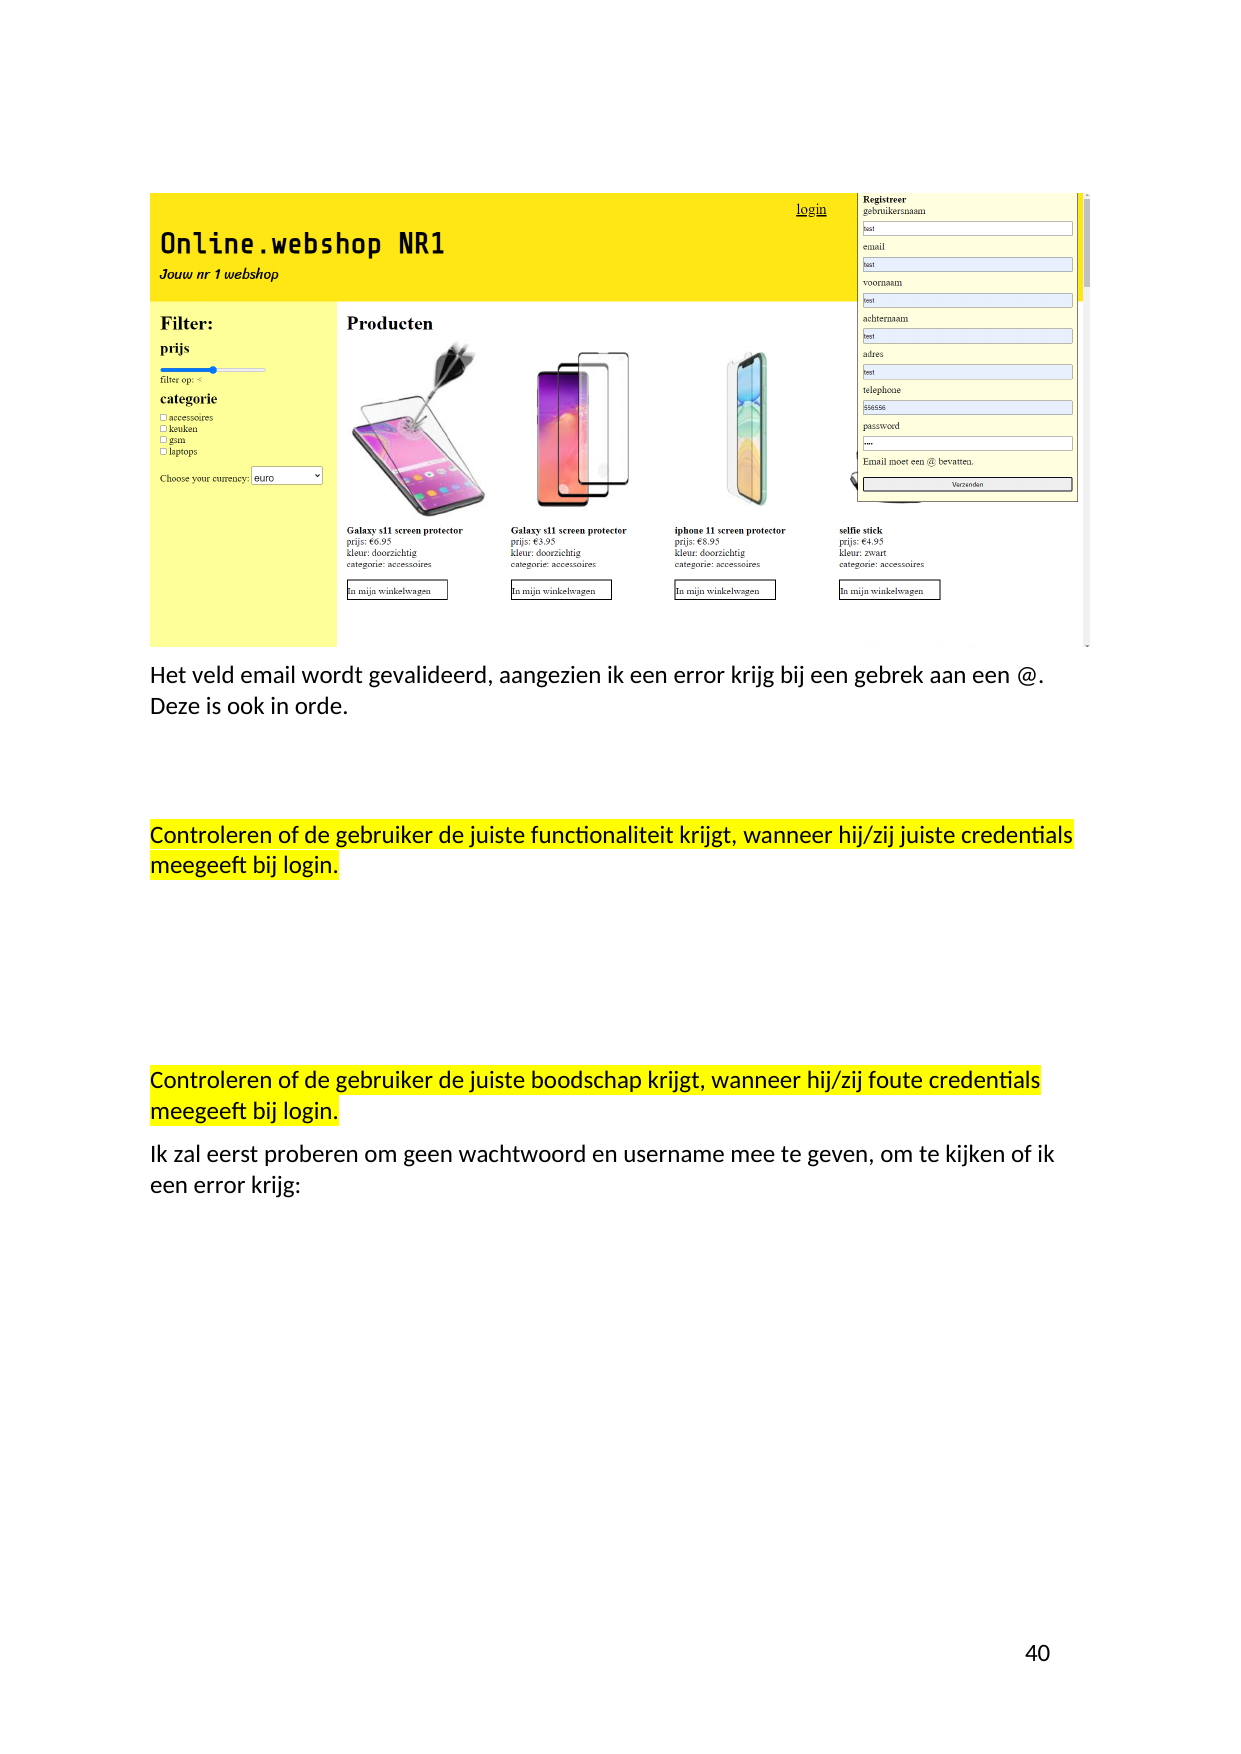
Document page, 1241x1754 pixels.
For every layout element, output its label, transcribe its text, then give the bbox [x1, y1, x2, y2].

text Controleren of de gebruiker de juiste boodschap krijgt, wanneer hij/zij foute credentials meegeeft bij login. [339, 1065, 1090, 1126]
picture [150, 193, 1091, 647]
text Ik zal eerst proberen om geen wachtwoord en username mee te geven, om te kijken of ik een error krijg: [150, 1138, 1090, 1199]
text Het veld email wordt gevalideerd, aangezien ik een error krijg bij een gebrek aan een @. Deze is ook in orde. [150, 659, 1090, 721]
text Controleren of de gebruiker de juiste functionaliteit krijgt, wanneer hij/zij juiste credentials meegeeft bij login. [150, 819, 1090, 880]
